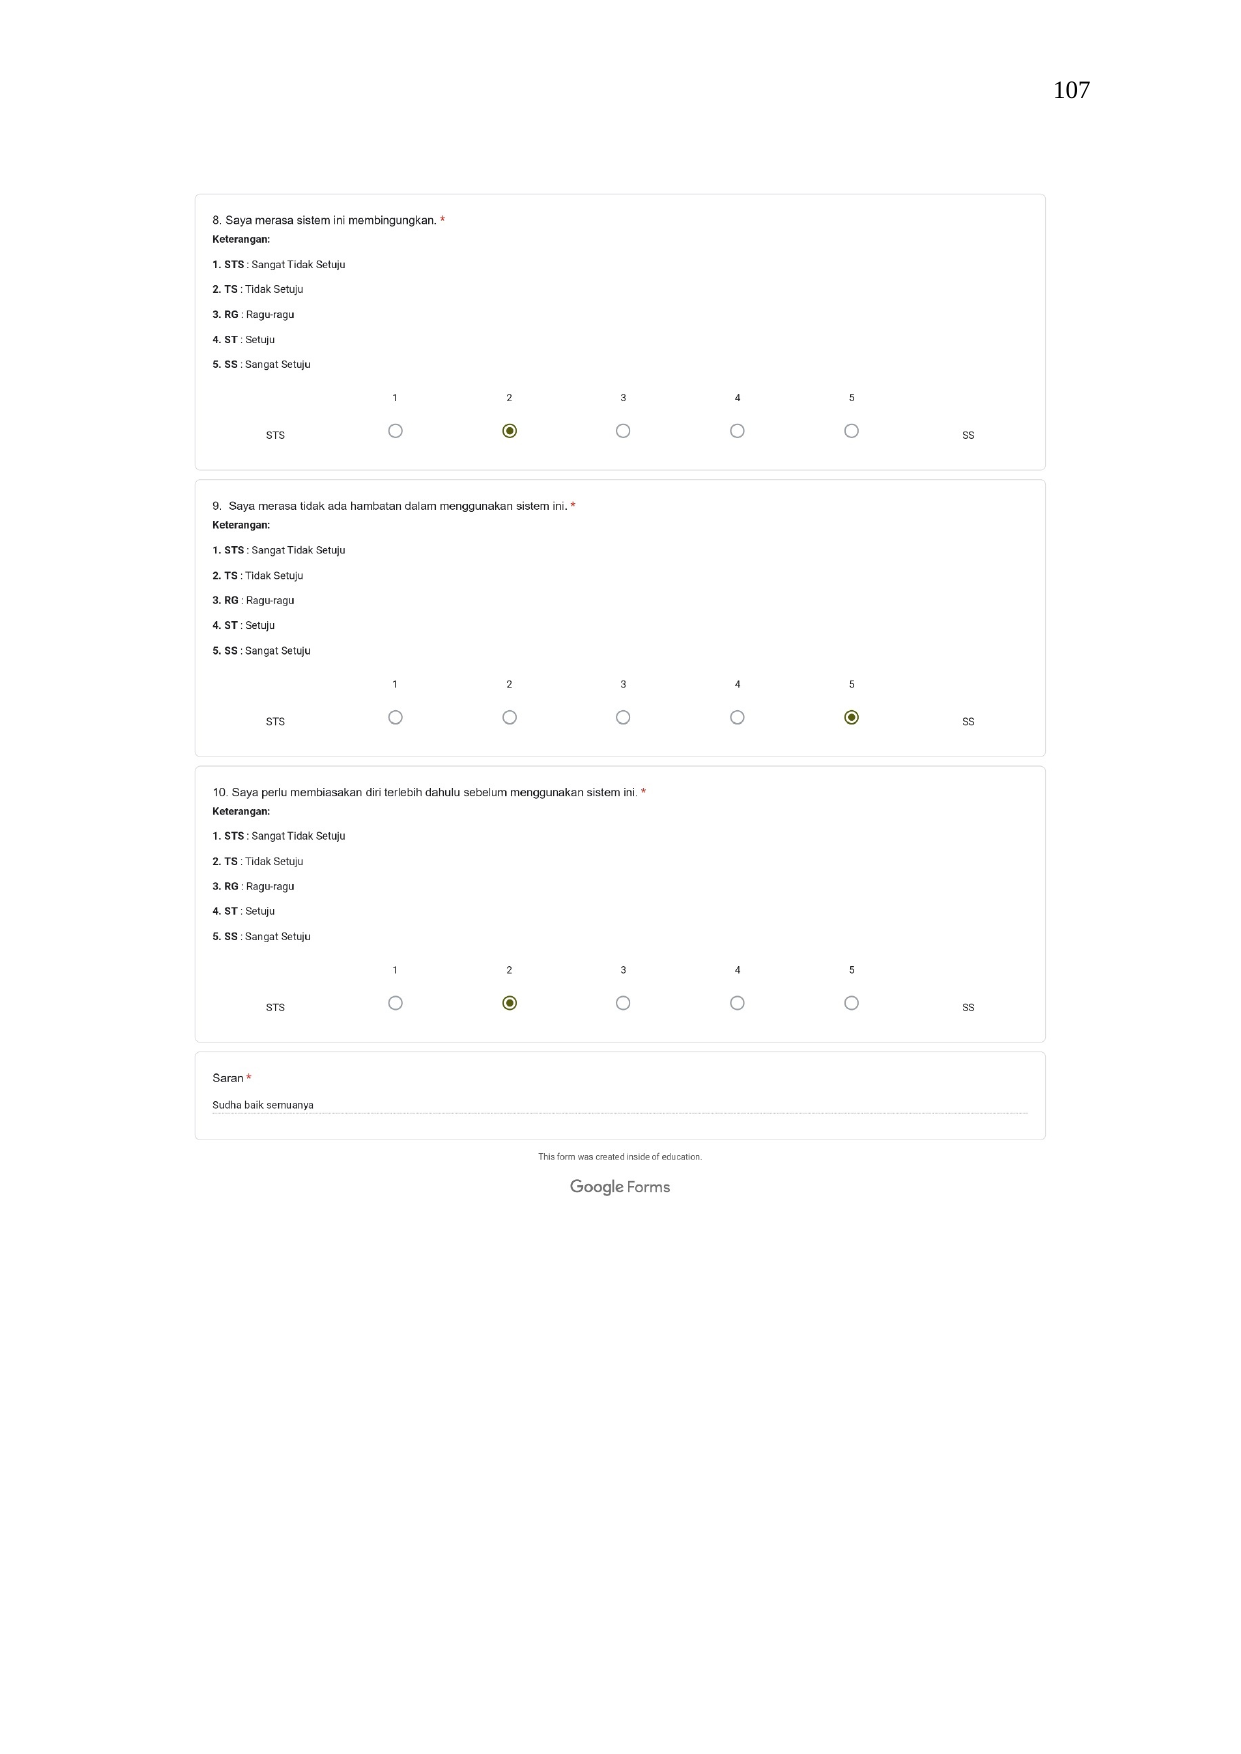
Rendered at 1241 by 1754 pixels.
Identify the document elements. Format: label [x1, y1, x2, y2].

picture [150, 150, 1090, 1480]
